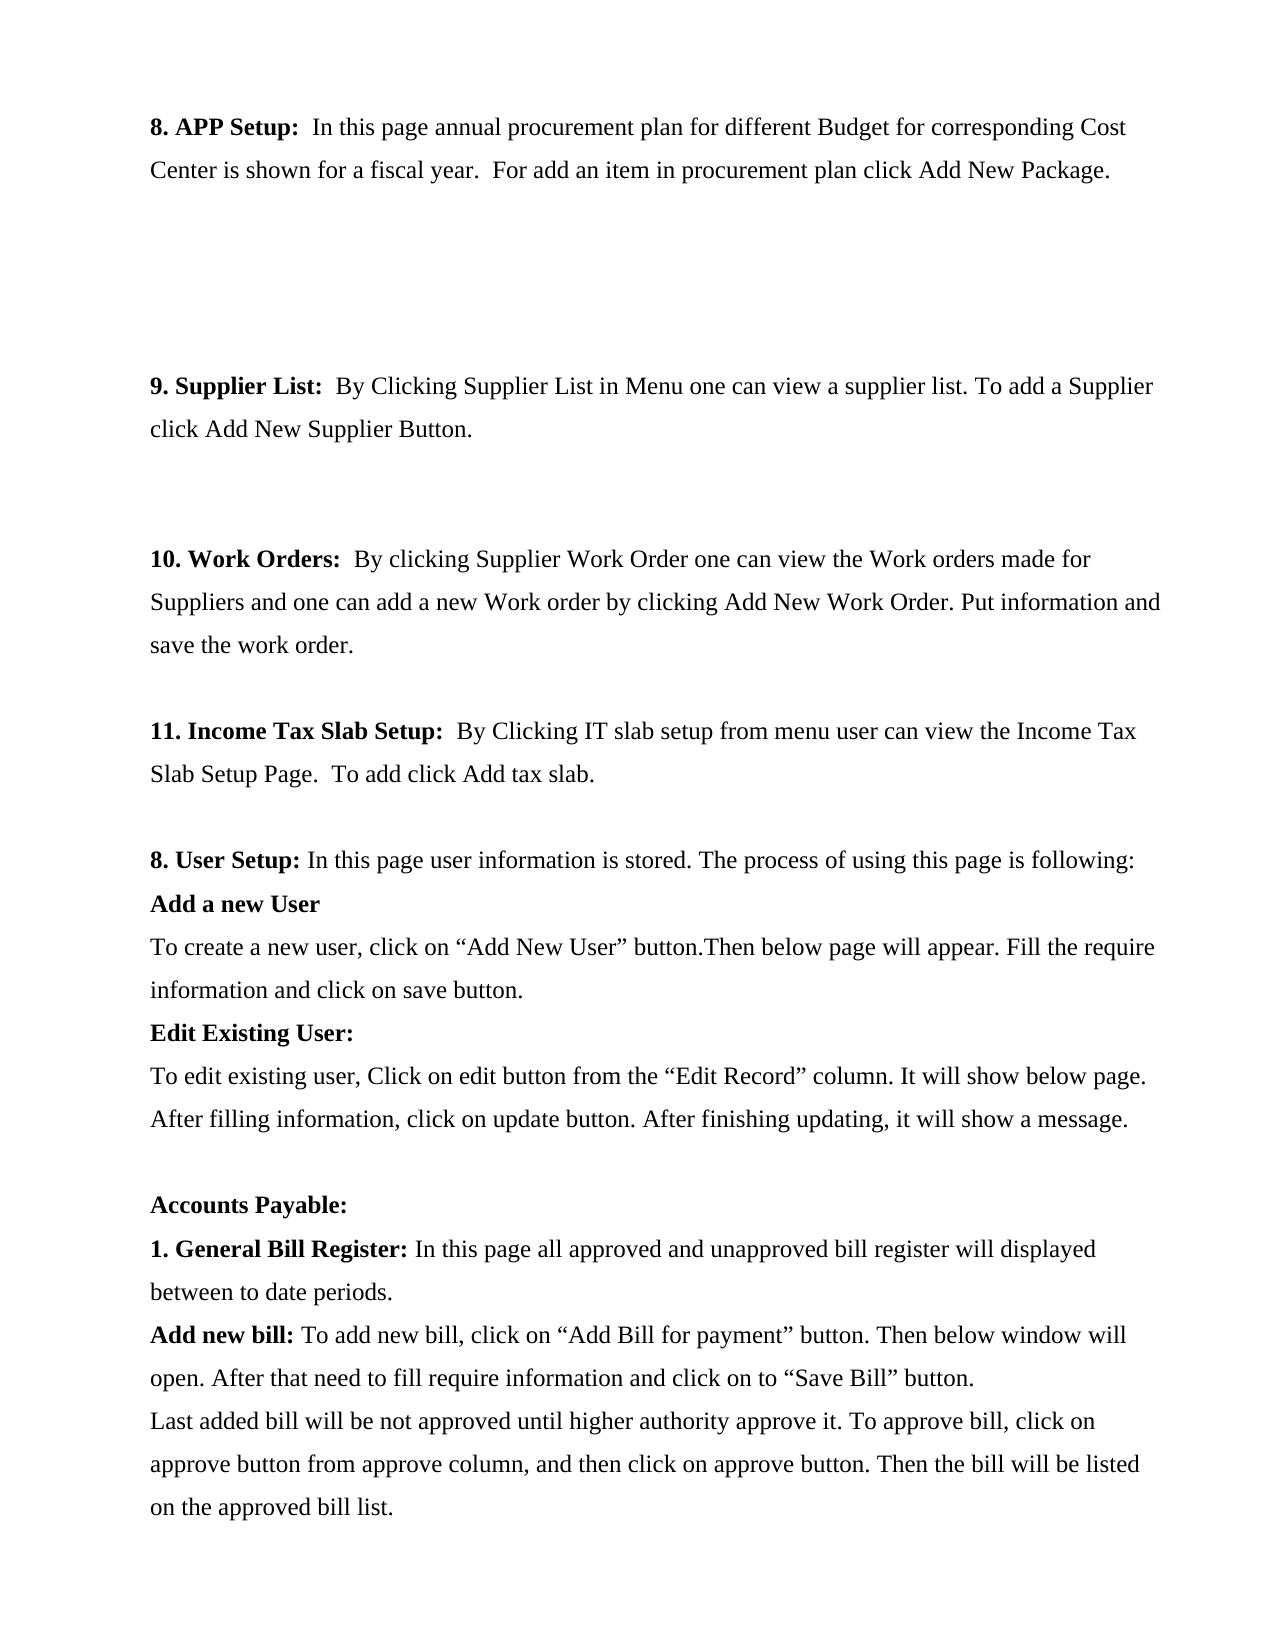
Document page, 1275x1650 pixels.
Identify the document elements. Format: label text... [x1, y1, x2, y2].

text Edit Existing User: [150, 1018, 1162, 1047]
text To create a new user, click on “Add New User” button.Then below page will appear. Fill the require information and click on save button. [150, 932, 1162, 1004]
text Add a new User [150, 889, 1162, 917]
text 11. Income Tax Slab Setup: By Clicking IT slab setup from menu user can view the Income Tax Slab Setup Page. To add click Add tax slab. [150, 716, 1162, 788]
text Accounts Payable: [150, 1191, 1162, 1219]
text 8. User Setup: In this page user information is stored. The process of using this page is following: [150, 846, 1162, 874]
text Add new bill: To add new bill, click on “Add Bill for payment” button. Then below window will open. After that need to fill require information and click on to “Save Bill” button. [150, 1320, 1162, 1392]
text 9. Supplier List: By Clicking Supplier List in Menu one can view a supplier list. To add a Supplier click Add New Supplier Button. [150, 371, 1162, 443]
text Last added bill will be not approved until higher authority approve it. To approve bill, click on approve button from approve column, and then click on approve button. Then the bill will be listed on the approved bill list. [150, 1406, 1162, 1521]
text To edit existing user, Click on edit button from the “Edit Record” column. It will show below page. After filling information, click on update button. After finishing updating, it will show a message. [150, 1061, 1162, 1133]
text 1. General Bill Register: In this page all approved and unapproved bill register will displayed between to date periods. [150, 1234, 1162, 1306]
text 8. APP Setup: In this page annual procurement plan for different Budget for corresponding Cost Center is shown for a fiscal year. For add an item in procurement plan click Add New Package. [150, 112, 1162, 184]
text 10. Work Orders: By clicking Supplier Work Order one can view the Work orders made for Suppliers and one can add a new Work order by clicking Add New Work Order. Put information and save the work order. [150, 544, 1162, 659]
